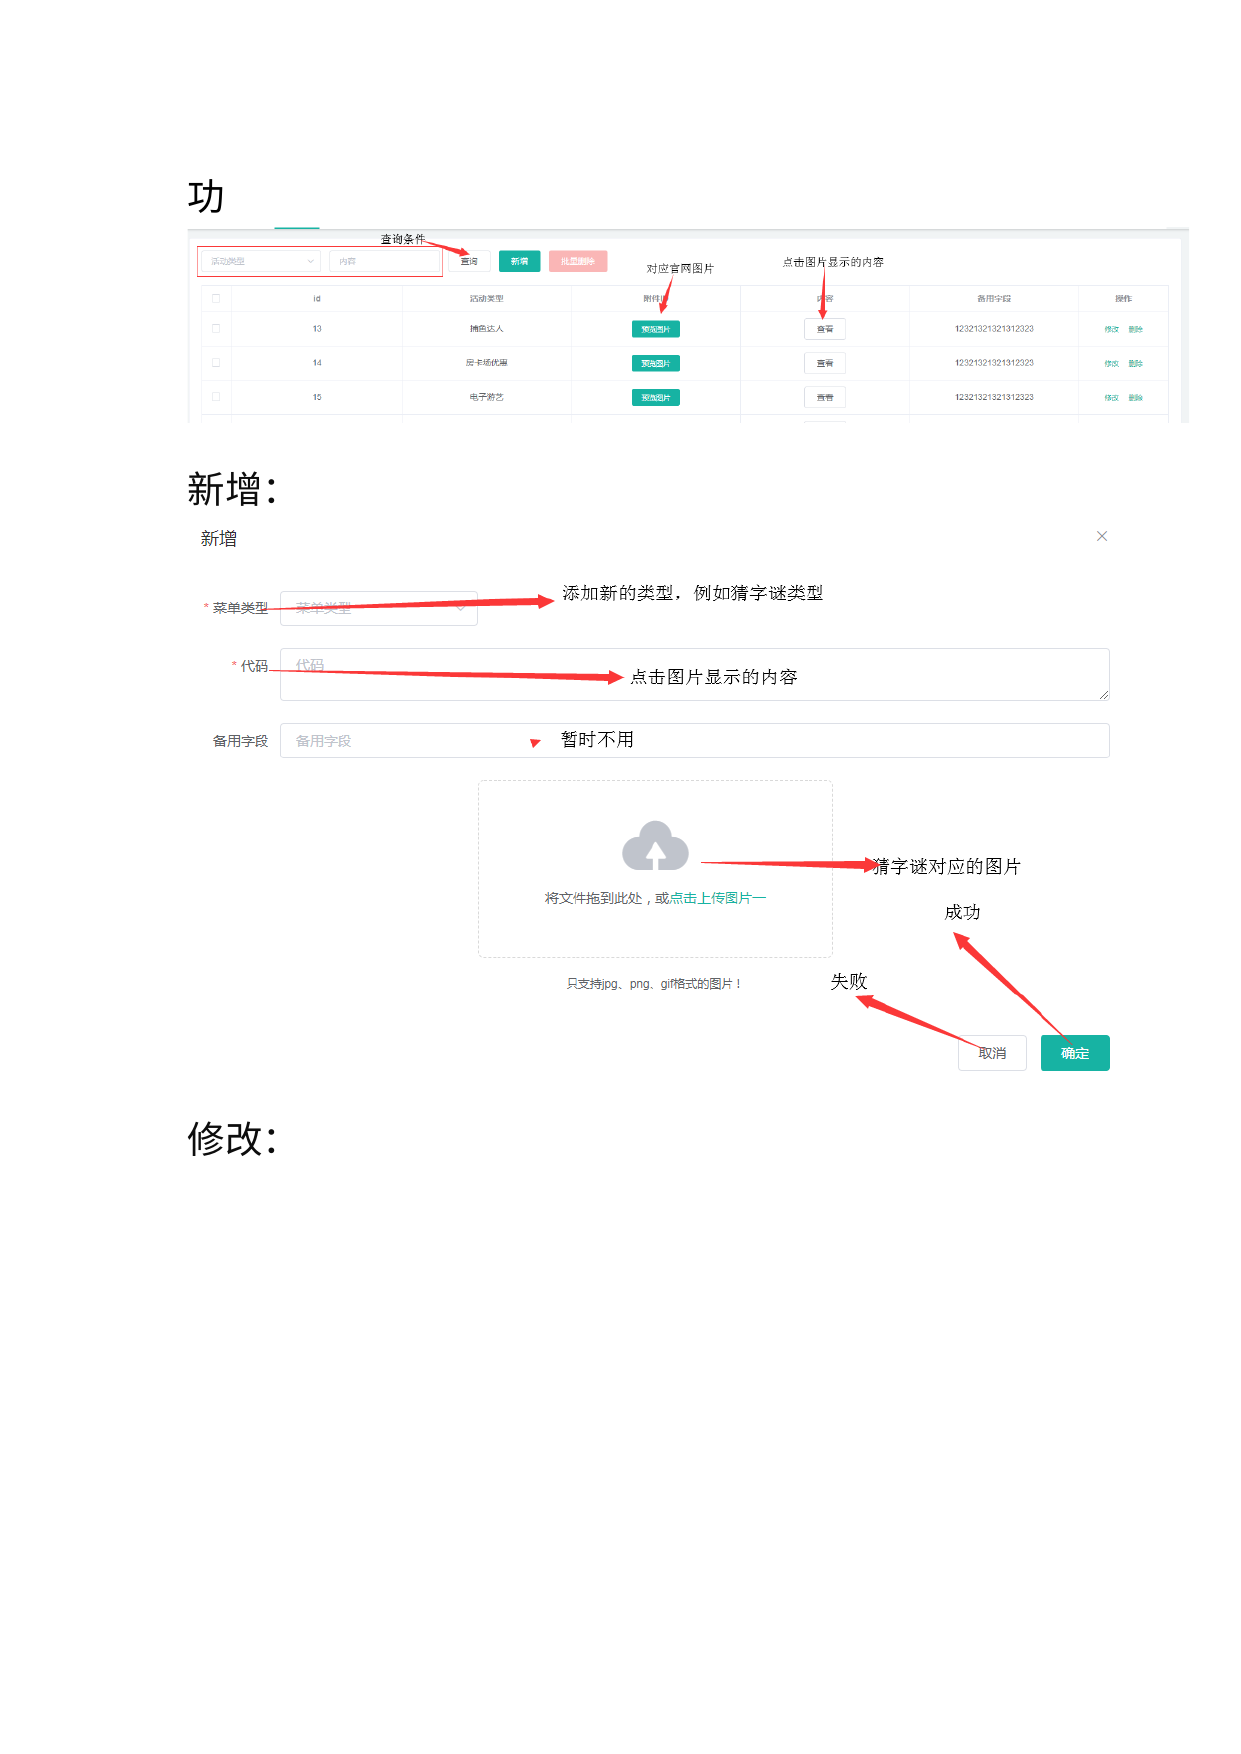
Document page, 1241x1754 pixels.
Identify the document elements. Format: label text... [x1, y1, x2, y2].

picture [187, 519, 1119, 1074]
text 新增： [187, 454, 1053, 519]
picture [187, 227, 1190, 423]
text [187, 162, 1053, 227]
text 修改： [187, 1104, 1053, 1169]
